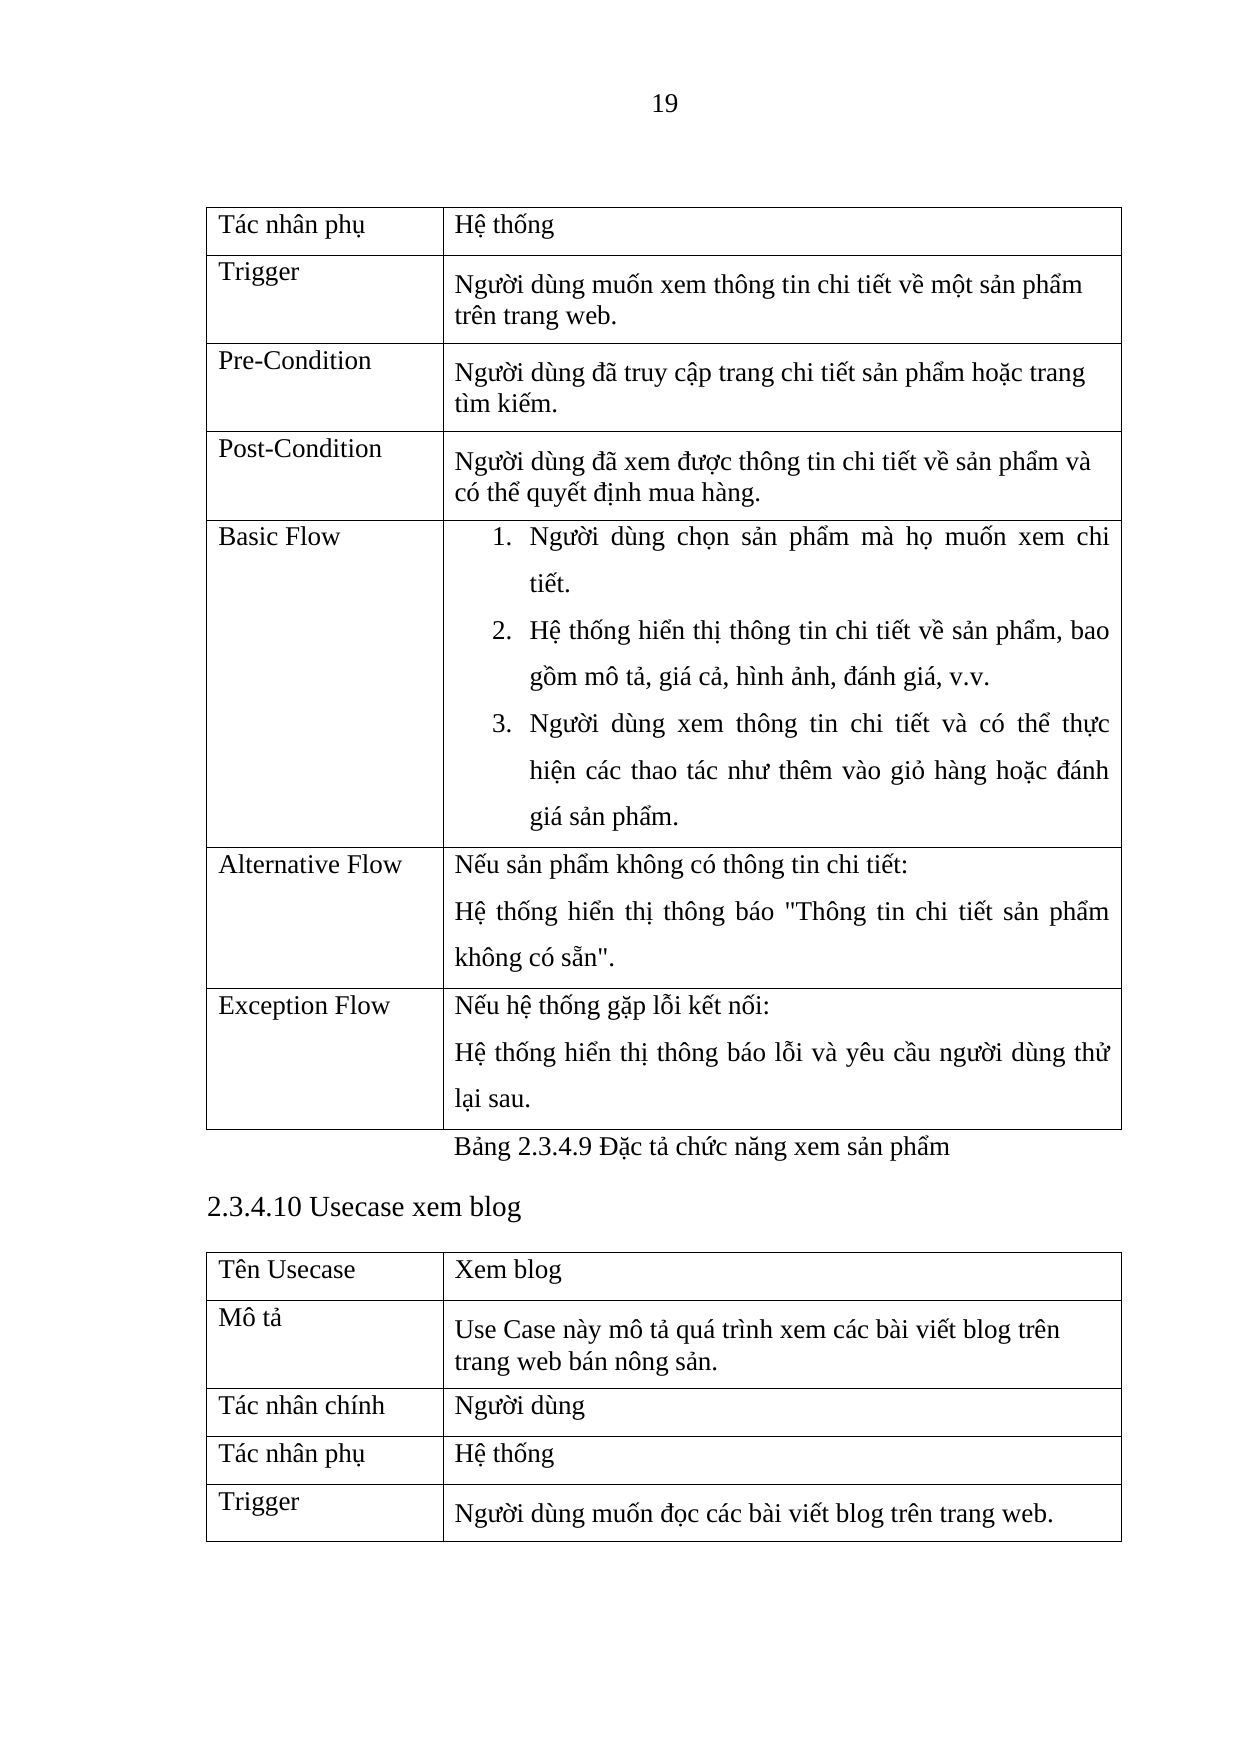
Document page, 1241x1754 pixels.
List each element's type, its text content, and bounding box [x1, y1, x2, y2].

table_cell Hệ thống [444, 208, 1121, 254]
table_cell Người dùng đã truy cập trang chi tiết sản phẩm hoặc trang tìm kiếm. [444, 344, 1121, 431]
table_cell Trigger [207, 1485, 443, 1541]
table_header Tên Usecase [207, 1253, 443, 1300]
table_cell Người dùng chọn sản phẩm mà họ muốn xem chi tiết. Hệ thống hiển thị thông tin chi tiết về sản phẩm, bao gồm mô tả, giá cả, hình ảnh, đánh giá, v.v. Người dùng xem thông tin chi tiết và có thể thực hiện các thao tác như thêm vào giỏ hàng hoặc đánh giá sản phẩm. [444, 521, 1121, 847]
table_cell Trigger [207, 256, 443, 343]
table_cell Post-Condition [207, 432, 443, 519]
table_cell Tác nhân phụ [207, 1437, 443, 1484]
table_cell Tác nhân phụ [207, 208, 443, 254]
table_cell Người dùng muốn xem thông tin chi tiết về một sản phẩm trên trang web. [444, 256, 1121, 343]
table_cell Người dùng muốn đọc các bài viết blog trên trang web. [444, 1485, 1121, 1541]
table_cell Pre-Condition [207, 344, 443, 431]
table_cell Nếu hệ thống gặp lỗi kết nối: Hệ thống hiển thị thông báo lỗi và yêu cầu người dùng thử lại sau. [444, 989, 1121, 1129]
table_cell Nếu sản phẩm không có thông tin chi tiết: Hệ thống hiển thị thông báo "Thông tin chi tiết sản phẩm không có sẵn". [444, 848, 1121, 988]
table_header Xem blog [444, 1253, 1121, 1300]
table_cell Người dùng [444, 1389, 1121, 1436]
text Bảng 2.3.4.9 Đặc tả chức năng xem sản phẩm [282, 1130, 1122, 1161]
table_cell Hệ thống [444, 1437, 1121, 1484]
table_cell Use Case này mô tả quá trình xem các bài viết blog trên trang web bán nông sản. [444, 1301, 1121, 1388]
table_cell Người dùng đã xem được thông tin chi tiết về sản phẩm và có thể quyết định mua hàng. [444, 432, 1121, 519]
table_cell Tác nhân chính [207, 1389, 443, 1436]
table_cell Mô tả [207, 1301, 443, 1388]
table_cell Basic Flow [207, 521, 443, 847]
subtitle Usecase xem blog [207, 1189, 1122, 1223]
table_cell Alternative Flow [207, 848, 443, 988]
table_cell Exception Flow [207, 989, 443, 1129]
